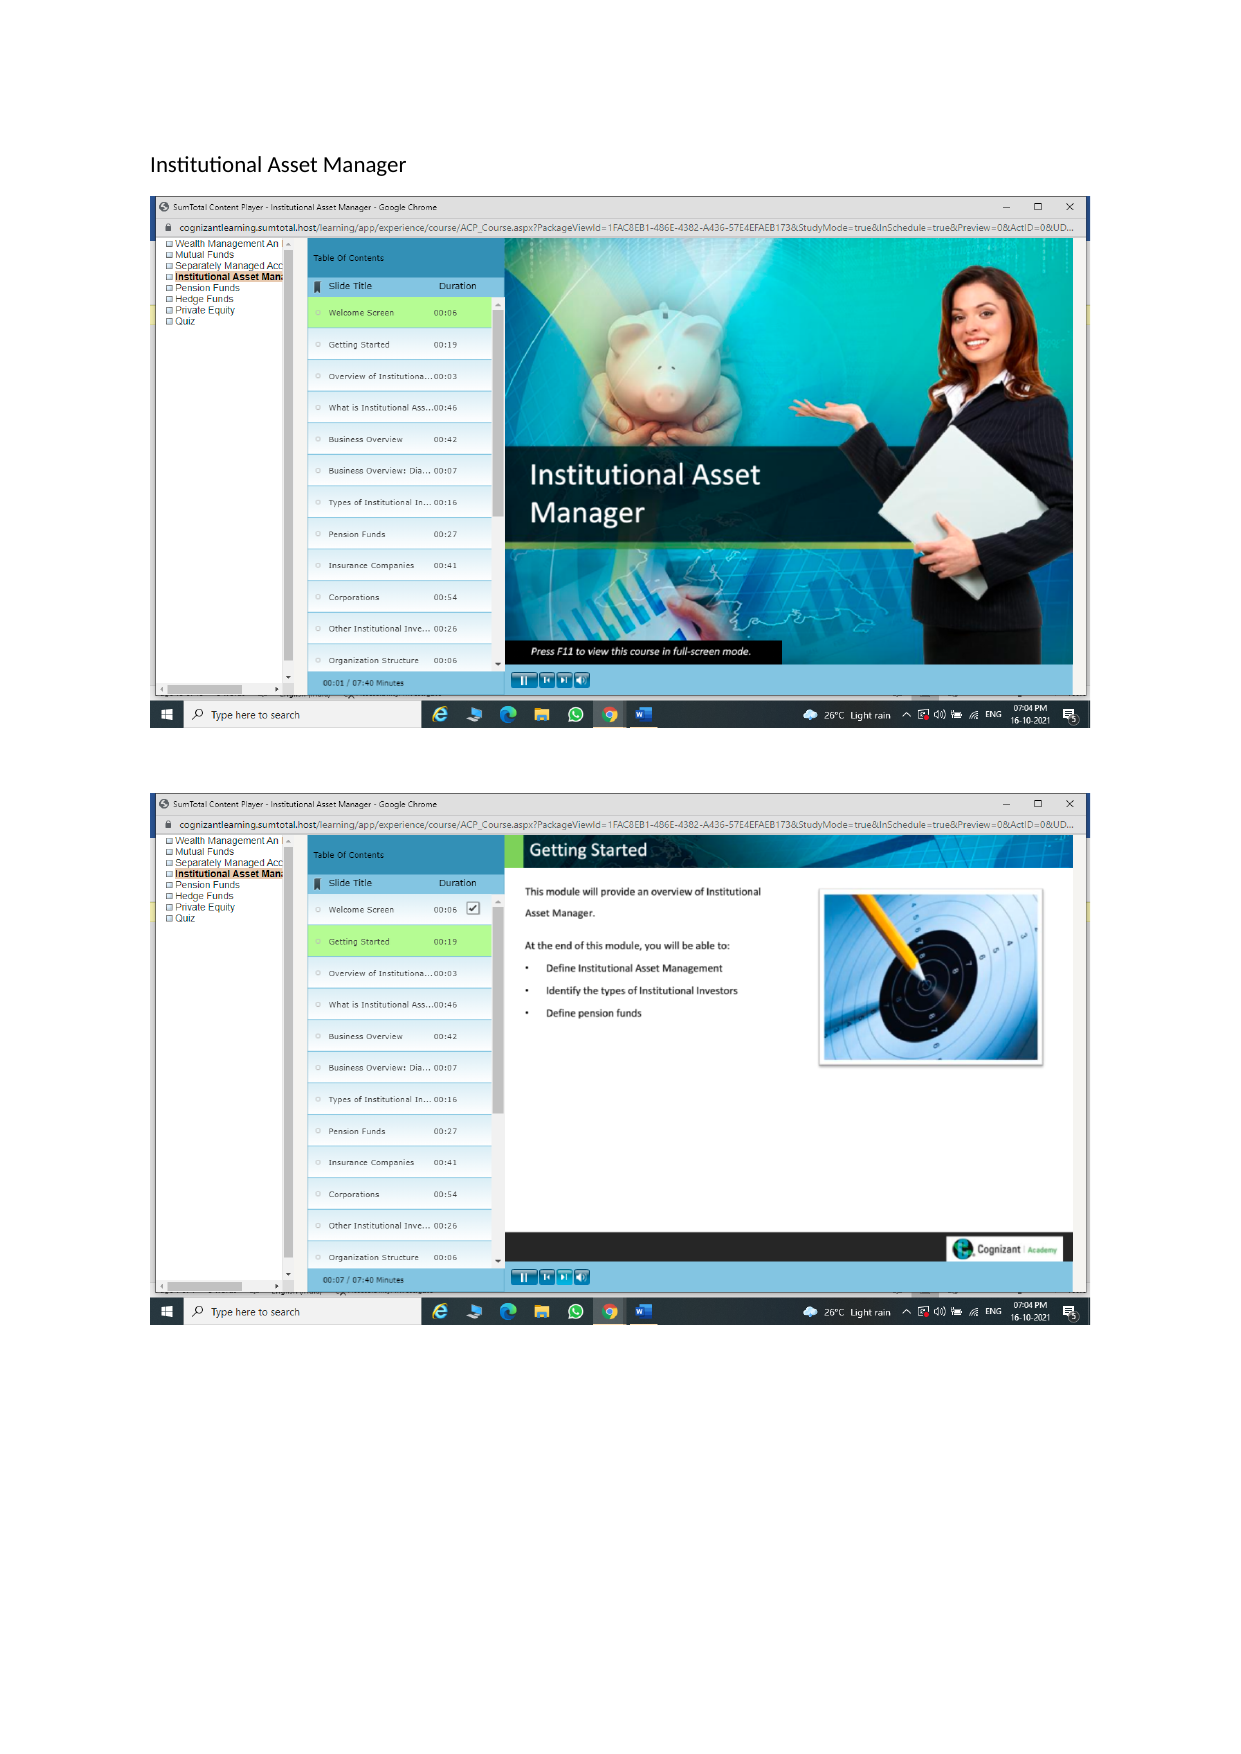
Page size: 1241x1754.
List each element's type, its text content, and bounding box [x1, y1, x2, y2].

picture [150, 793, 1091, 1325]
picture [150, 196, 1091, 728]
text Institutional Asset Manager [150, 150, 1090, 178]
